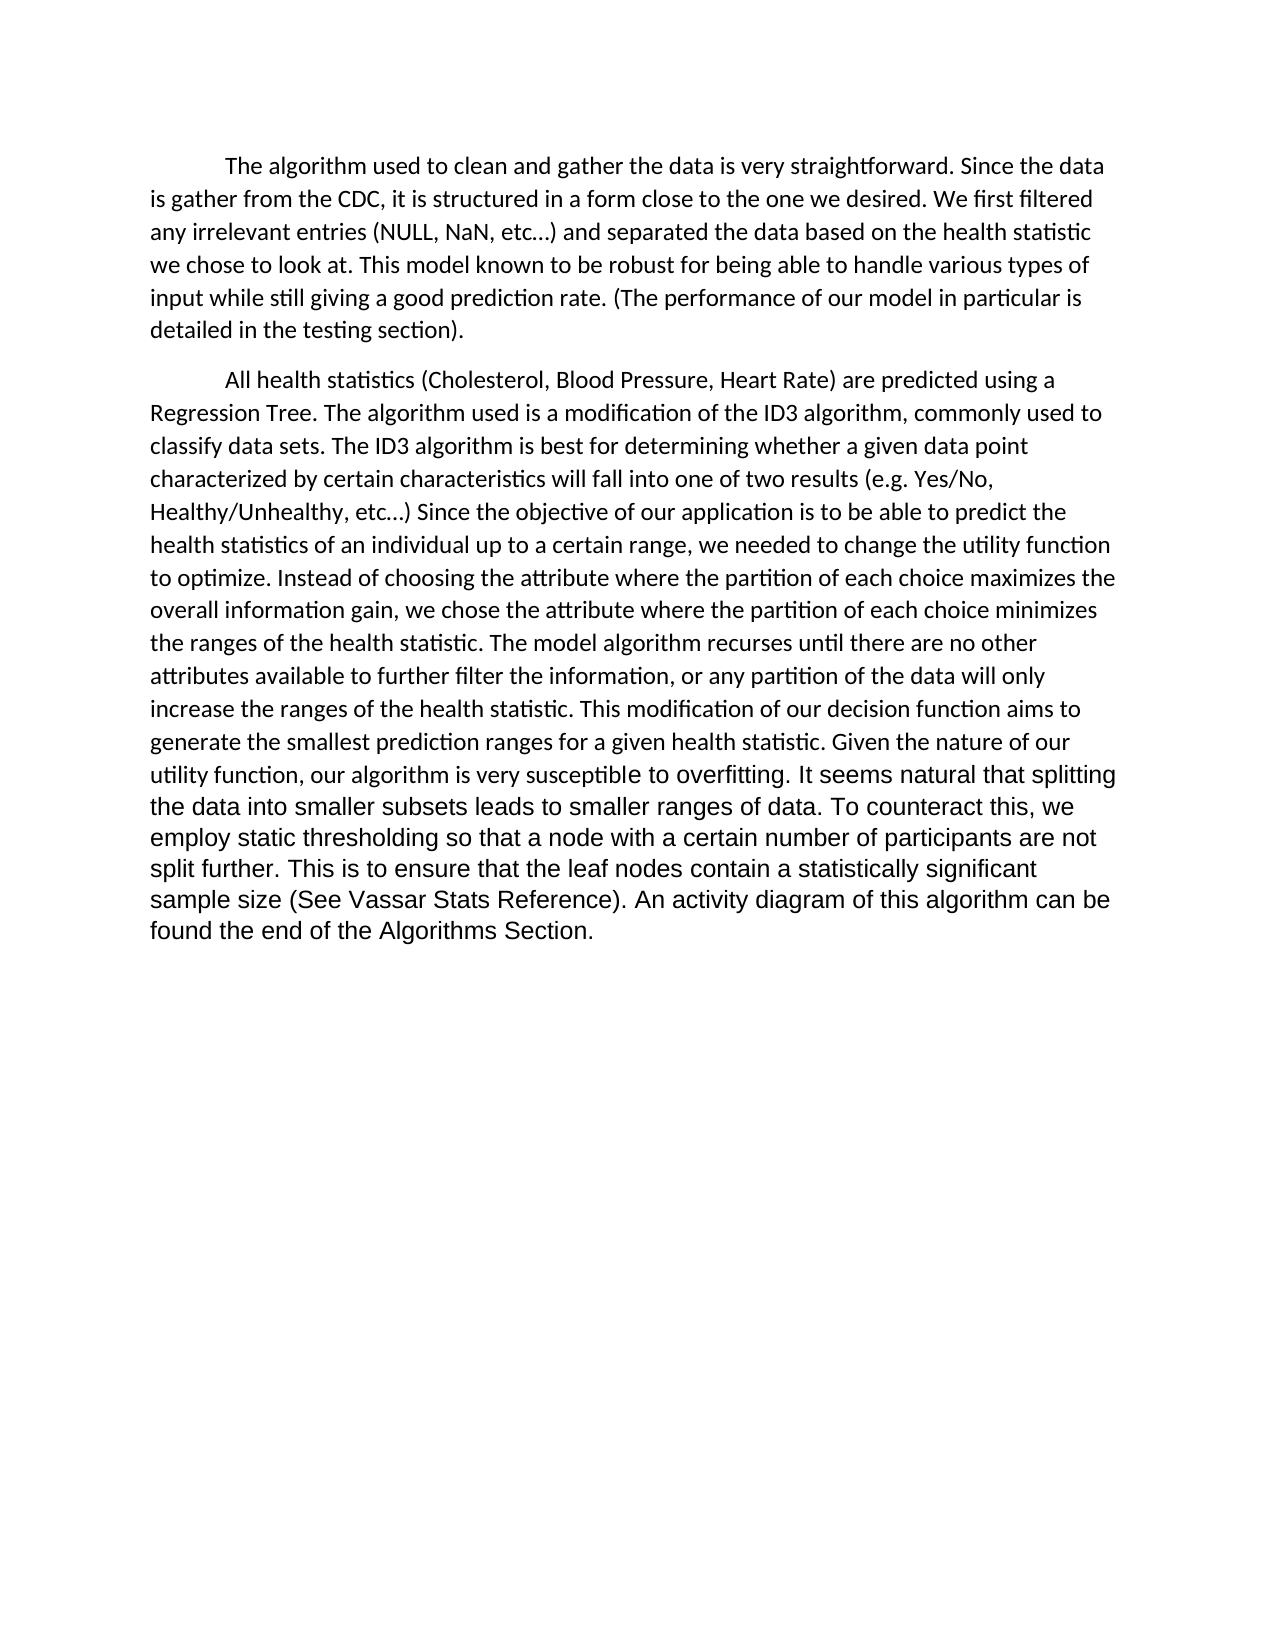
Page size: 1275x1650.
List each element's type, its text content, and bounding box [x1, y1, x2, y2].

text All health statistics (Cholesterol, Blood Pressure, Heart Rate) are predicted using a Regression Tree. The algorithm used is a modification of the ID3 algorithm, commonly used to classify data sets. The ID3 algorithm is best for determining whether a given data point characterized by certain characteristics will fall into one of two results (e.g. Yes/No, Healthy/Unhealthy, etc…) Since the objective of our application is to be able to predict the health statistics of an individual up to a certain range, we needed to change the utility function to optimize. Instead of choosing the attribute where the partition of each choice maximizes the overall information gain, we chose the attribute where the partition of each choice minimizes the ranges of the health statistic. The model algorithm recurses until there are no other attributes available to further filter the information, or any partition of the data will only increase the ranges of the health statistic. This modification of our decision function aims to generate the smallest prediction ranges for a given health statistic. Given the nature of our utility function, our algorithm is very susceptible to overfitting. It seems natural that splitting the data into smaller subsets leads to smaller ranges of data. To counteract this, we employ static thresholding so that a node with a certain number of participants are not split further. This is to ensure that the leaf nodes contain a statistically significant sample size (See Vassar Stats Reference). An activity diagram of this algorithm can be found the end of the Algorithms Section. [150, 364, 1125, 945]
text The algorithm used to clean and gather the data is very straightforward. Since the data is gather from the CDC, it is structured in a form close to the one we desired. We first filtered any irrelevant entries (NULL, NaN, etc…) and separated the data based on the health statistic we chose to look at. This model known to be robust for being able to handle various types of input while still giving a good prediction rate. (The performance of our model in particular is detailed in the testing section). [150, 150, 1125, 345]
